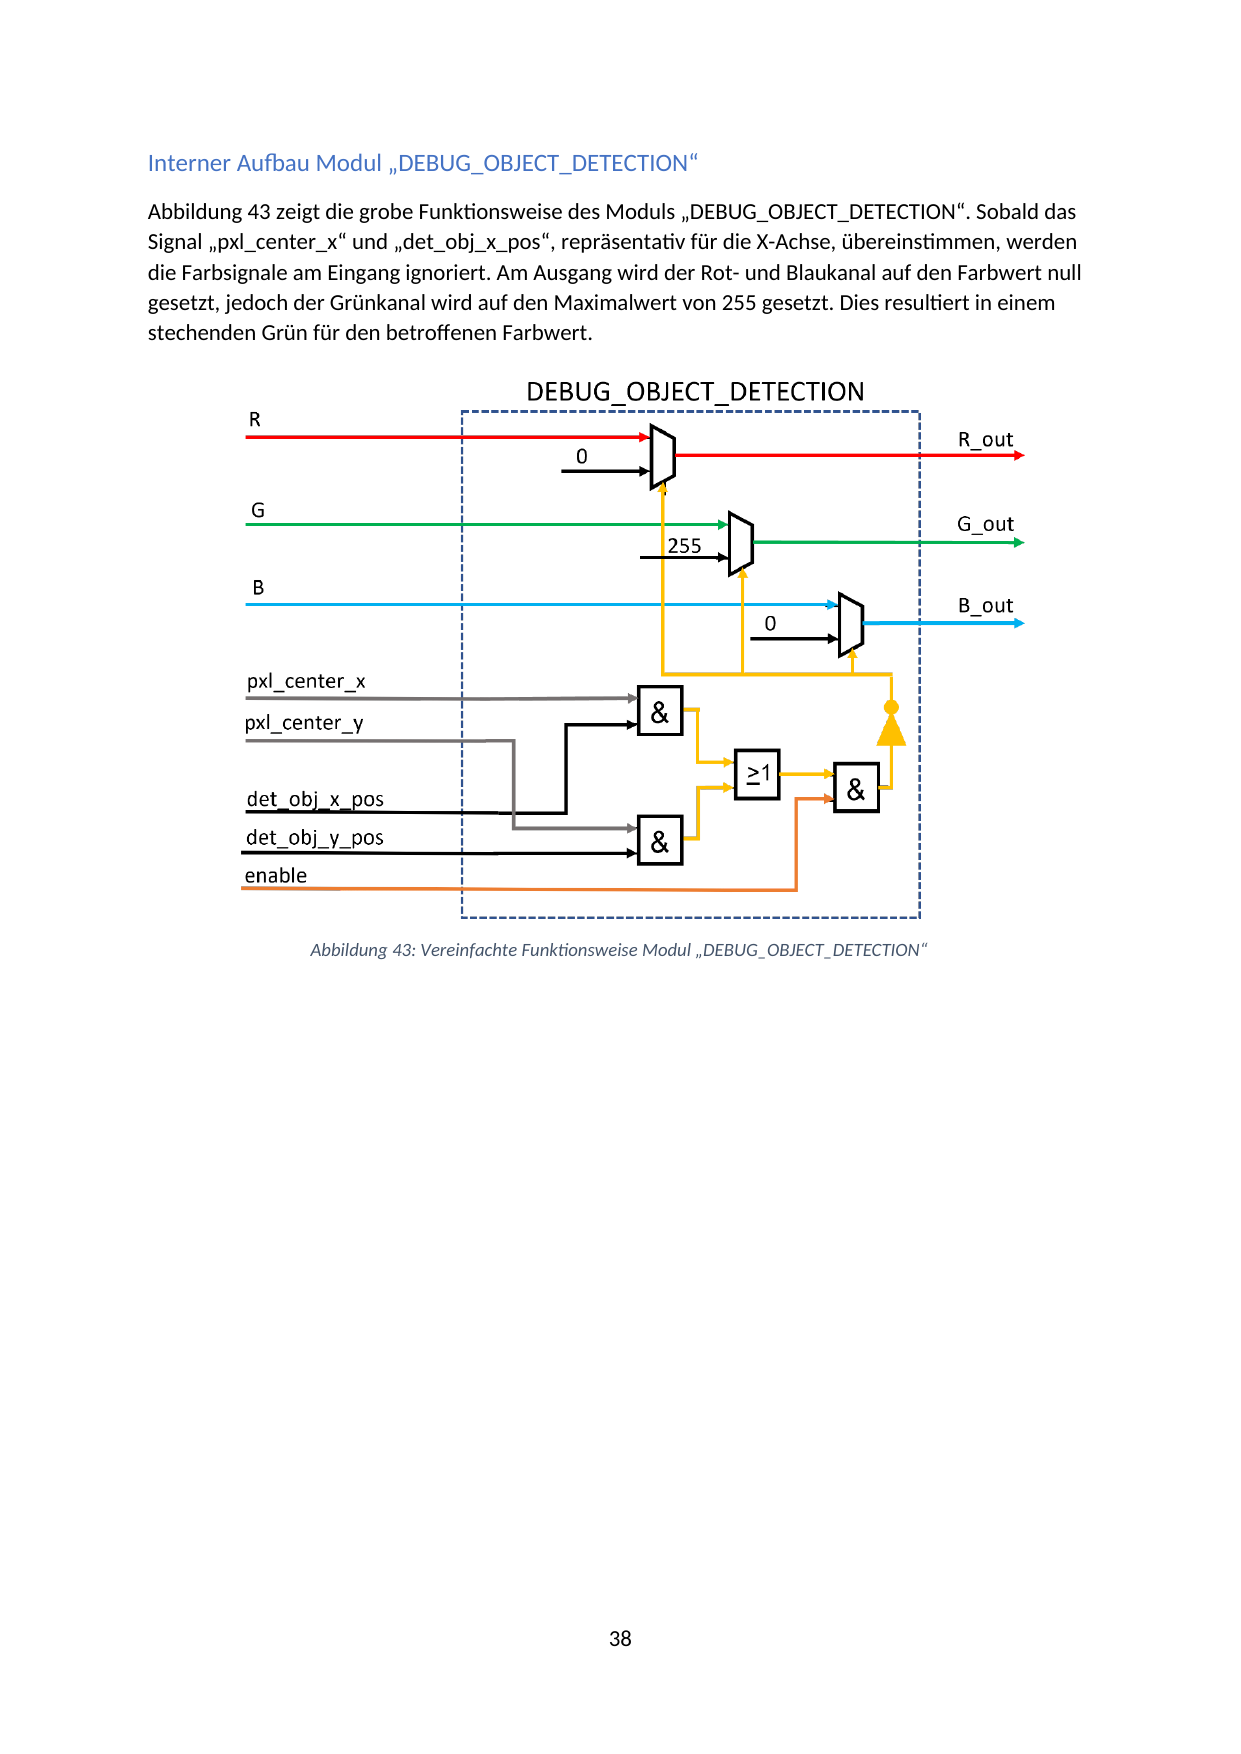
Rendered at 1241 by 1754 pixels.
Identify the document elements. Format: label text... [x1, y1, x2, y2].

text Abbildung 43: Vereinfachte Funktionsweise Modul „DEBUG_OBJECT_DETECTION“ [148, 938, 1093, 961]
text Abbildung 43 zeigt die grobe Funktionsweise des Moduls „DEBUG_OBJECT_DETECTION“. Sobald das Signal „pxl_center_x“ und „det_obj_x_pos“, repräsentativ für die X-Achse, übereinstimmen, werden die Farbsignale am Eingang ignoriert. Am Ausgang wird der Rot- und Blaukanal auf den Farbwert null gesetzt, jedoch der Grünkanal wird auf den Maximalwert von 255 gesetzt. Dies resultiert in einem stechenden Grün für den betroffenen Farbwert. [148, 197, 1093, 346]
text Interner Aufbau Modul „DEBUG_OBJECT_DETECTION“ [148, 148, 1093, 178]
picture [147, 365, 1093, 919]
